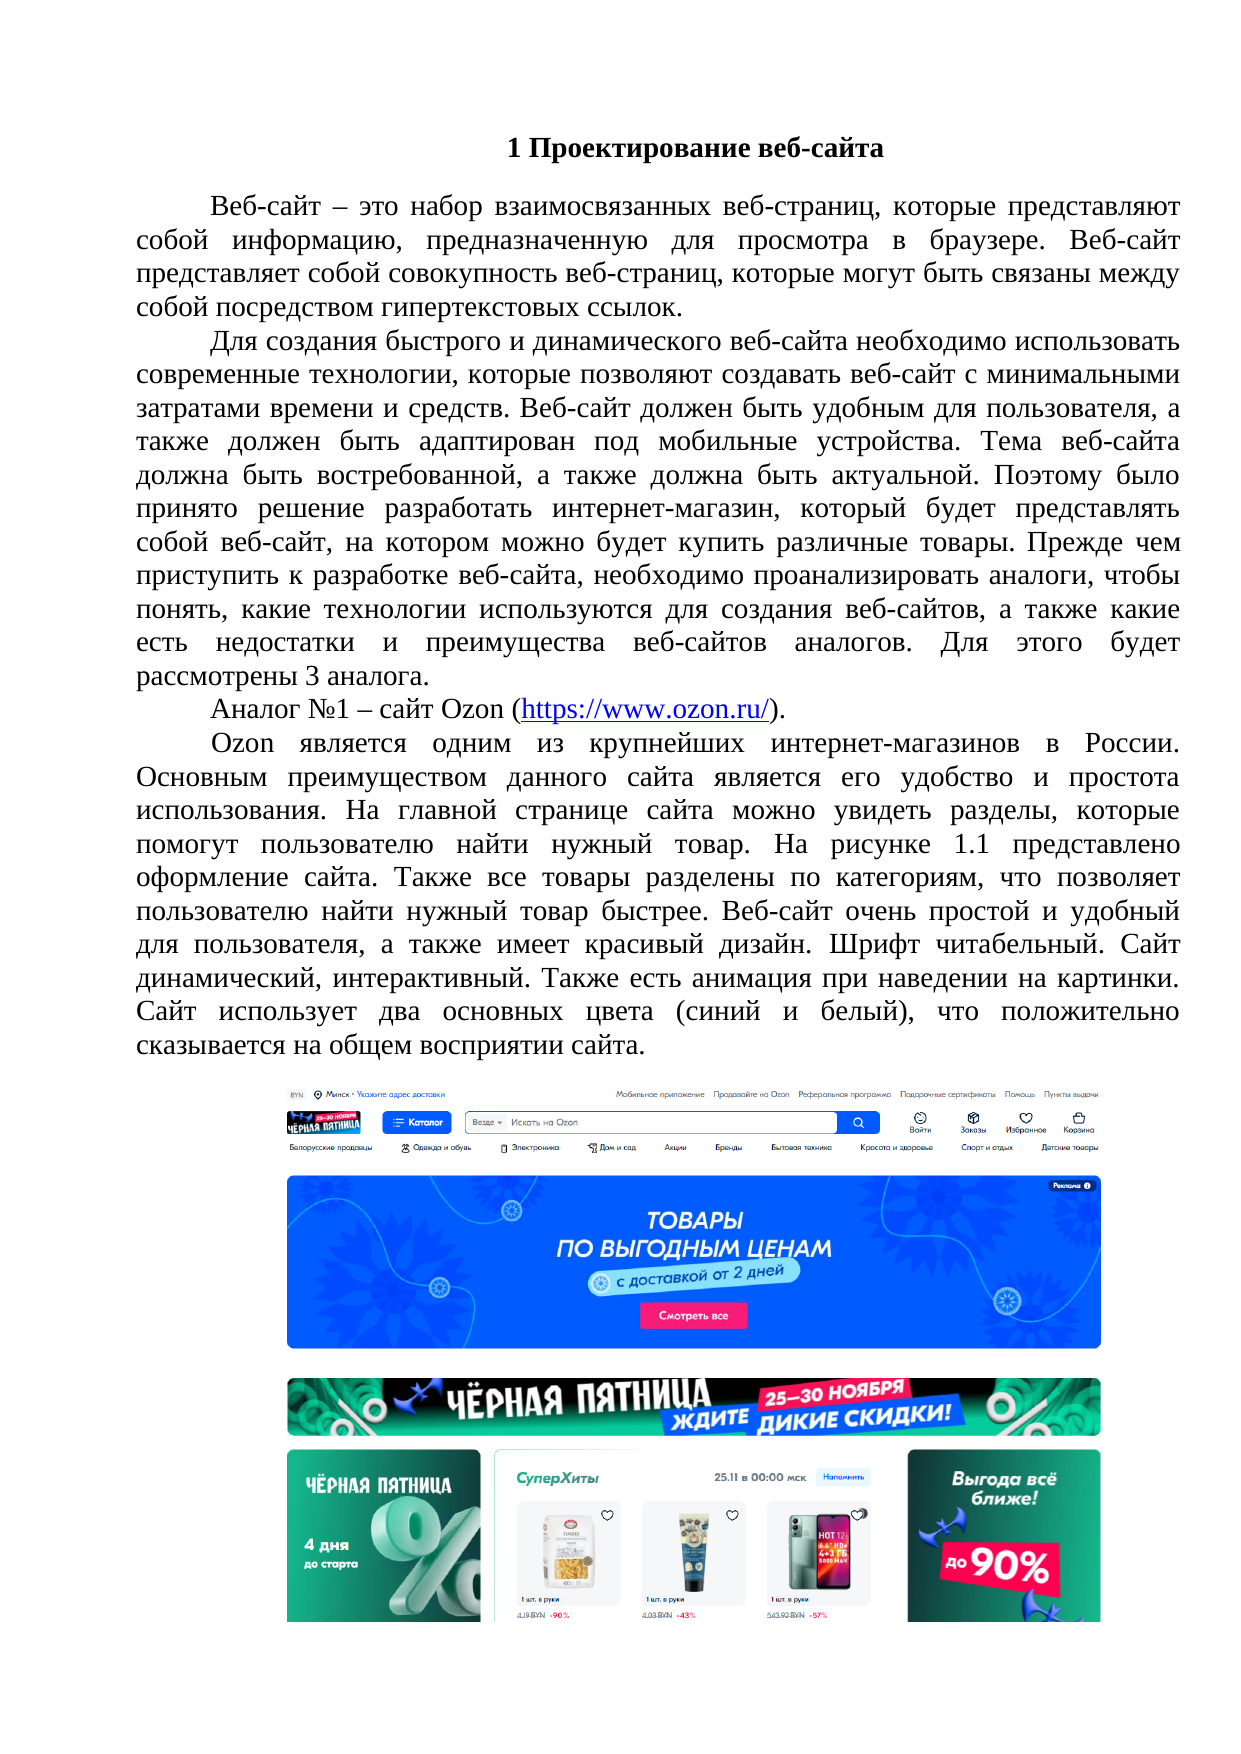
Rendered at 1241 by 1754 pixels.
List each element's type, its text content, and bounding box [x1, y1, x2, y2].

text Для создания быстрого и динамического веб-сайта необходимо использовать современные технологии, которые позволяют создавать веб-сайт с минимальными затратами времени и средств. Веб-сайт должен быть удобным для пользователя, а также должен быть адаптирован под мобильные устройства. Тема веб-сайта должна быть востребованной, а также должна быть актуальной. Поэтому было принято решение разработать интернет-магазин, который будет представлять собой веб-сайт, на котором можно будет купить различные товары. Прежде чем приступить к разработке веб-сайта, необходимо проанализировать аналоги, чтобы понять, какие технологии используются для создания веб-сайтов, а также какие есть недостатки и преимущества веб-сайтов аналогов. Для этого будет рассмотрены 3 аналога. [136, 323, 1181, 692]
picture [249, 1089, 1142, 1622]
text Аналог №1 – сайт Ozon (https://www.ozon.ru/). [136, 692, 1181, 725]
text Ozon является одним из крупнейших интернет-магазинов в России. Основным преимуществом данного сайта является его удобство и простота использования. На главной странице сайта можно увидеть разделы, которые помогут пользователю найти нужный товар. На рисунке 1.1 представлено оформление сайта. Также все товары разделены по категориям, что позволяет пользователю найти нужный товар быстрее. Веб-сайт очень простой и удобный для пользователя, а также имеет красивый дизайн. Шрифт читабельный. Сайт динамический, интерактивный. Также есть анимация при наведении на картинки. Сайт использует два основных цвета (синий и белый), что положительно сказывается на общем восприятии сайта. [136, 725, 1181, 1061]
text 1 Проектирование веб-сайта [136, 130, 1181, 163]
text Веб-сайт – это набор взаимосвязанных веб-страниц, которые представляют собой информацию, предназначенную для просмотра в браузере. Веб-сайт представляет собой совокупность веб-страниц, которые могут быть связаны между собой посредством гипертекстовых ссылок. [136, 188, 1181, 323]
